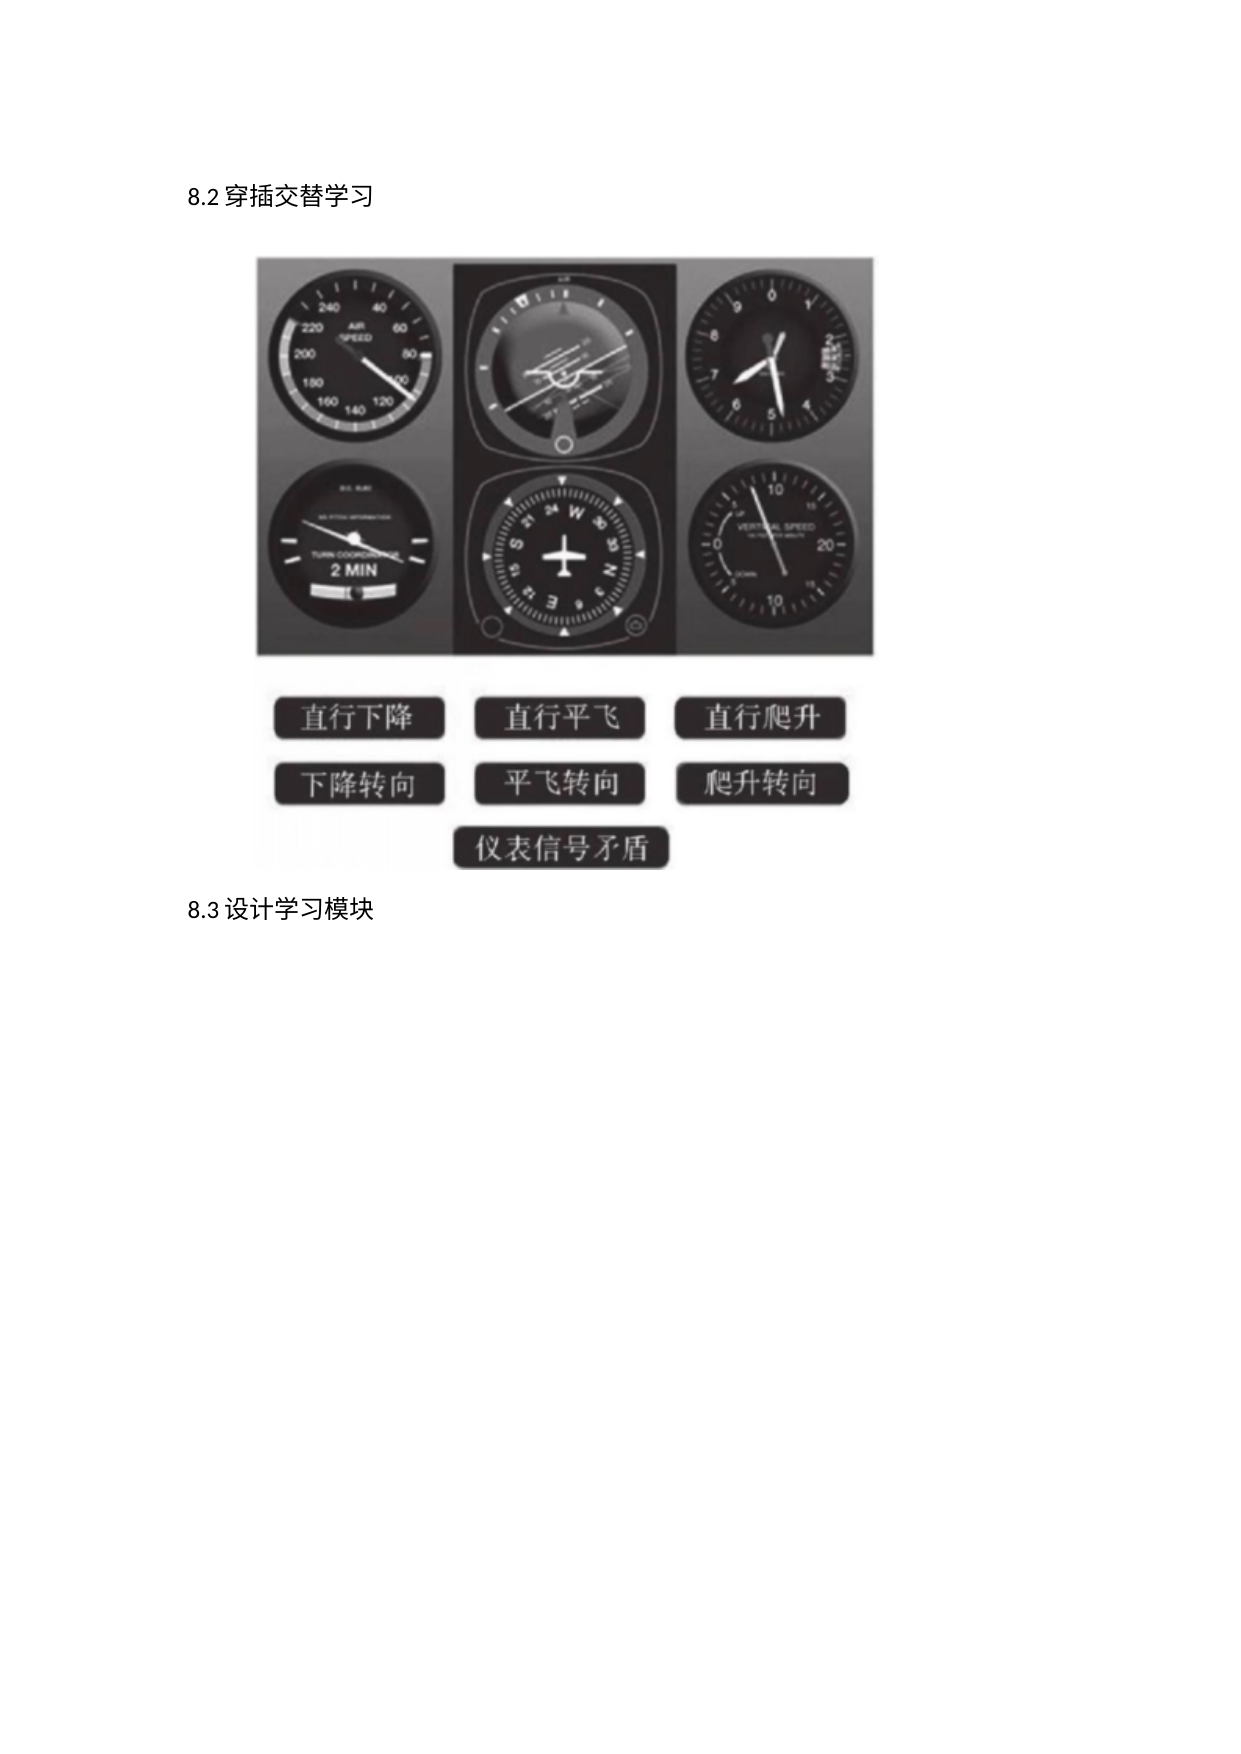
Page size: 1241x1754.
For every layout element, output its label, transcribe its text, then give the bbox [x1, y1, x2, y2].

subtitle 8.3设计学习模块 [187, 875, 1053, 940]
subtitle 8.2穿插交替学习 [187, 162, 1053, 227]
picture [254, 255, 880, 870]
